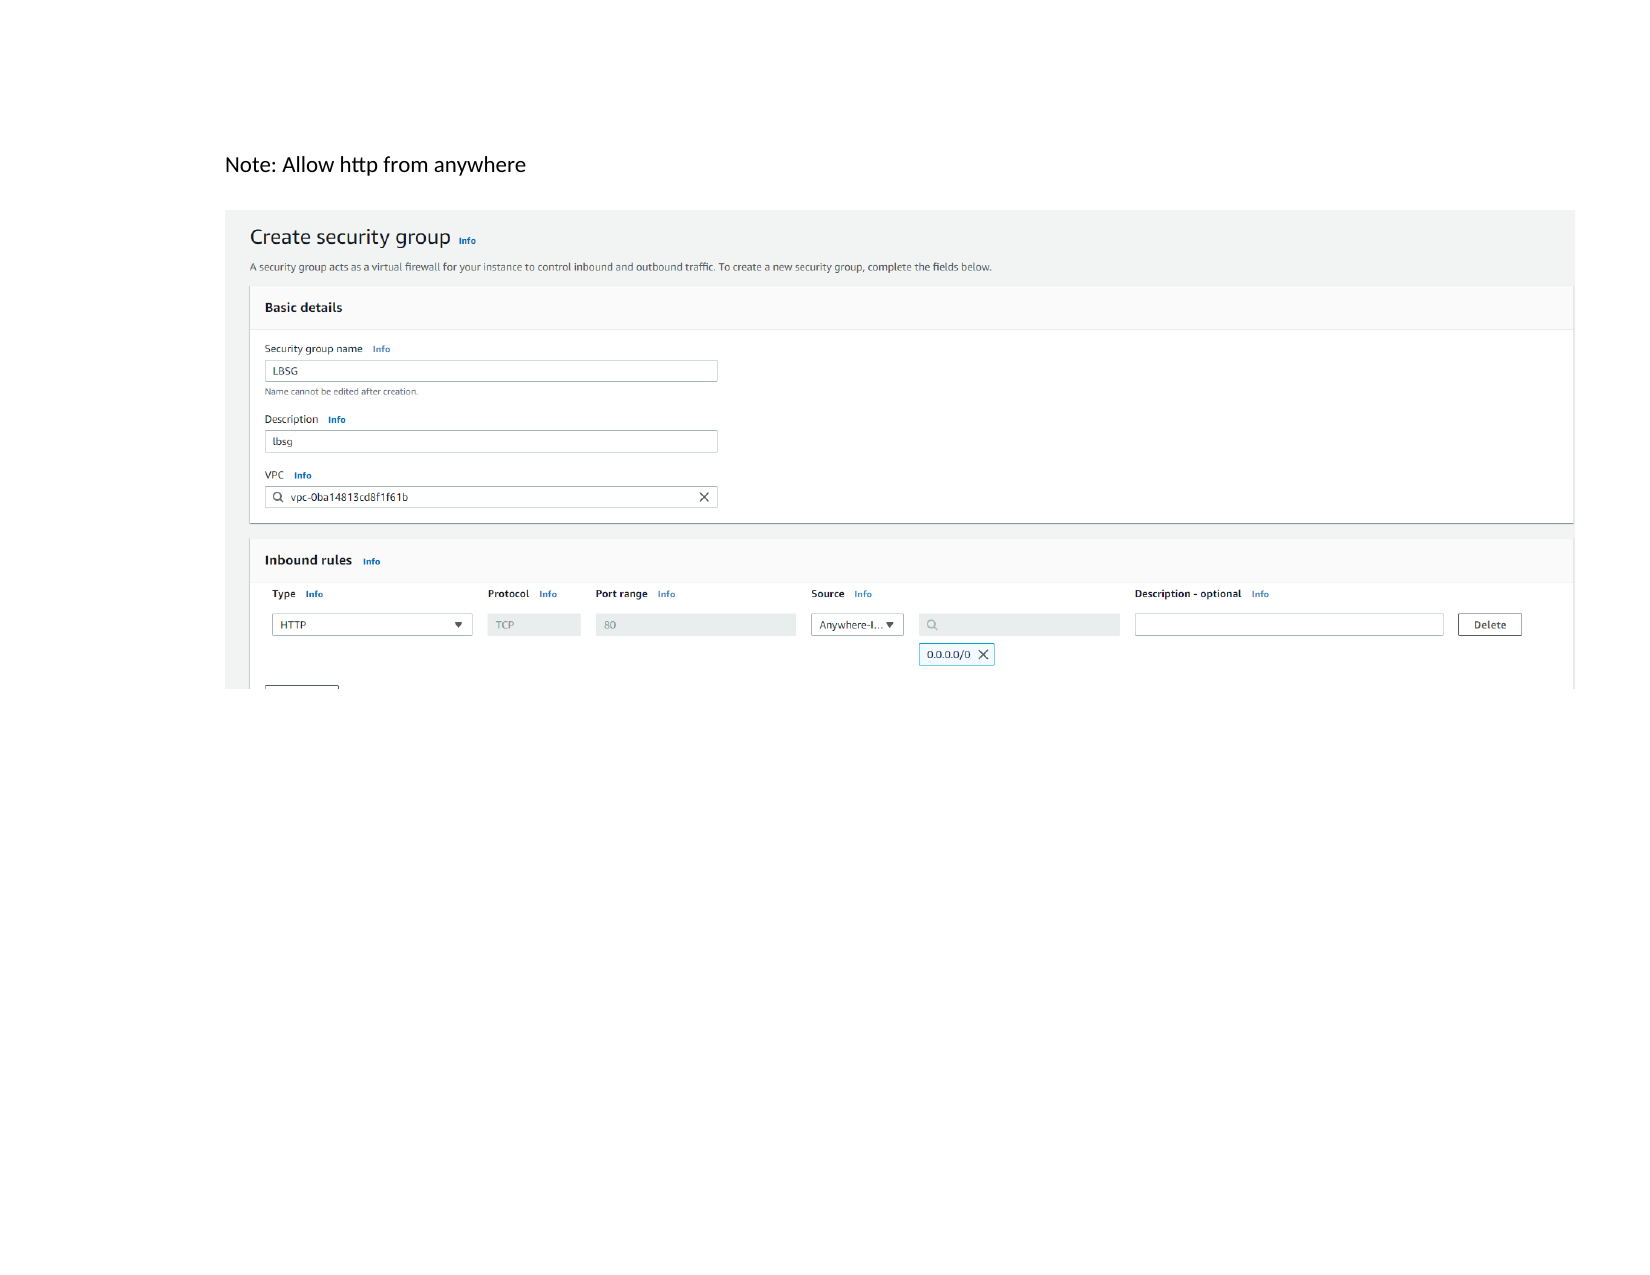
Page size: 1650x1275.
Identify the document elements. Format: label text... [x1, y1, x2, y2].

picture [225, 210, 1575, 689]
list Note: Allow http from anywhere [225, 150, 1500, 178]
